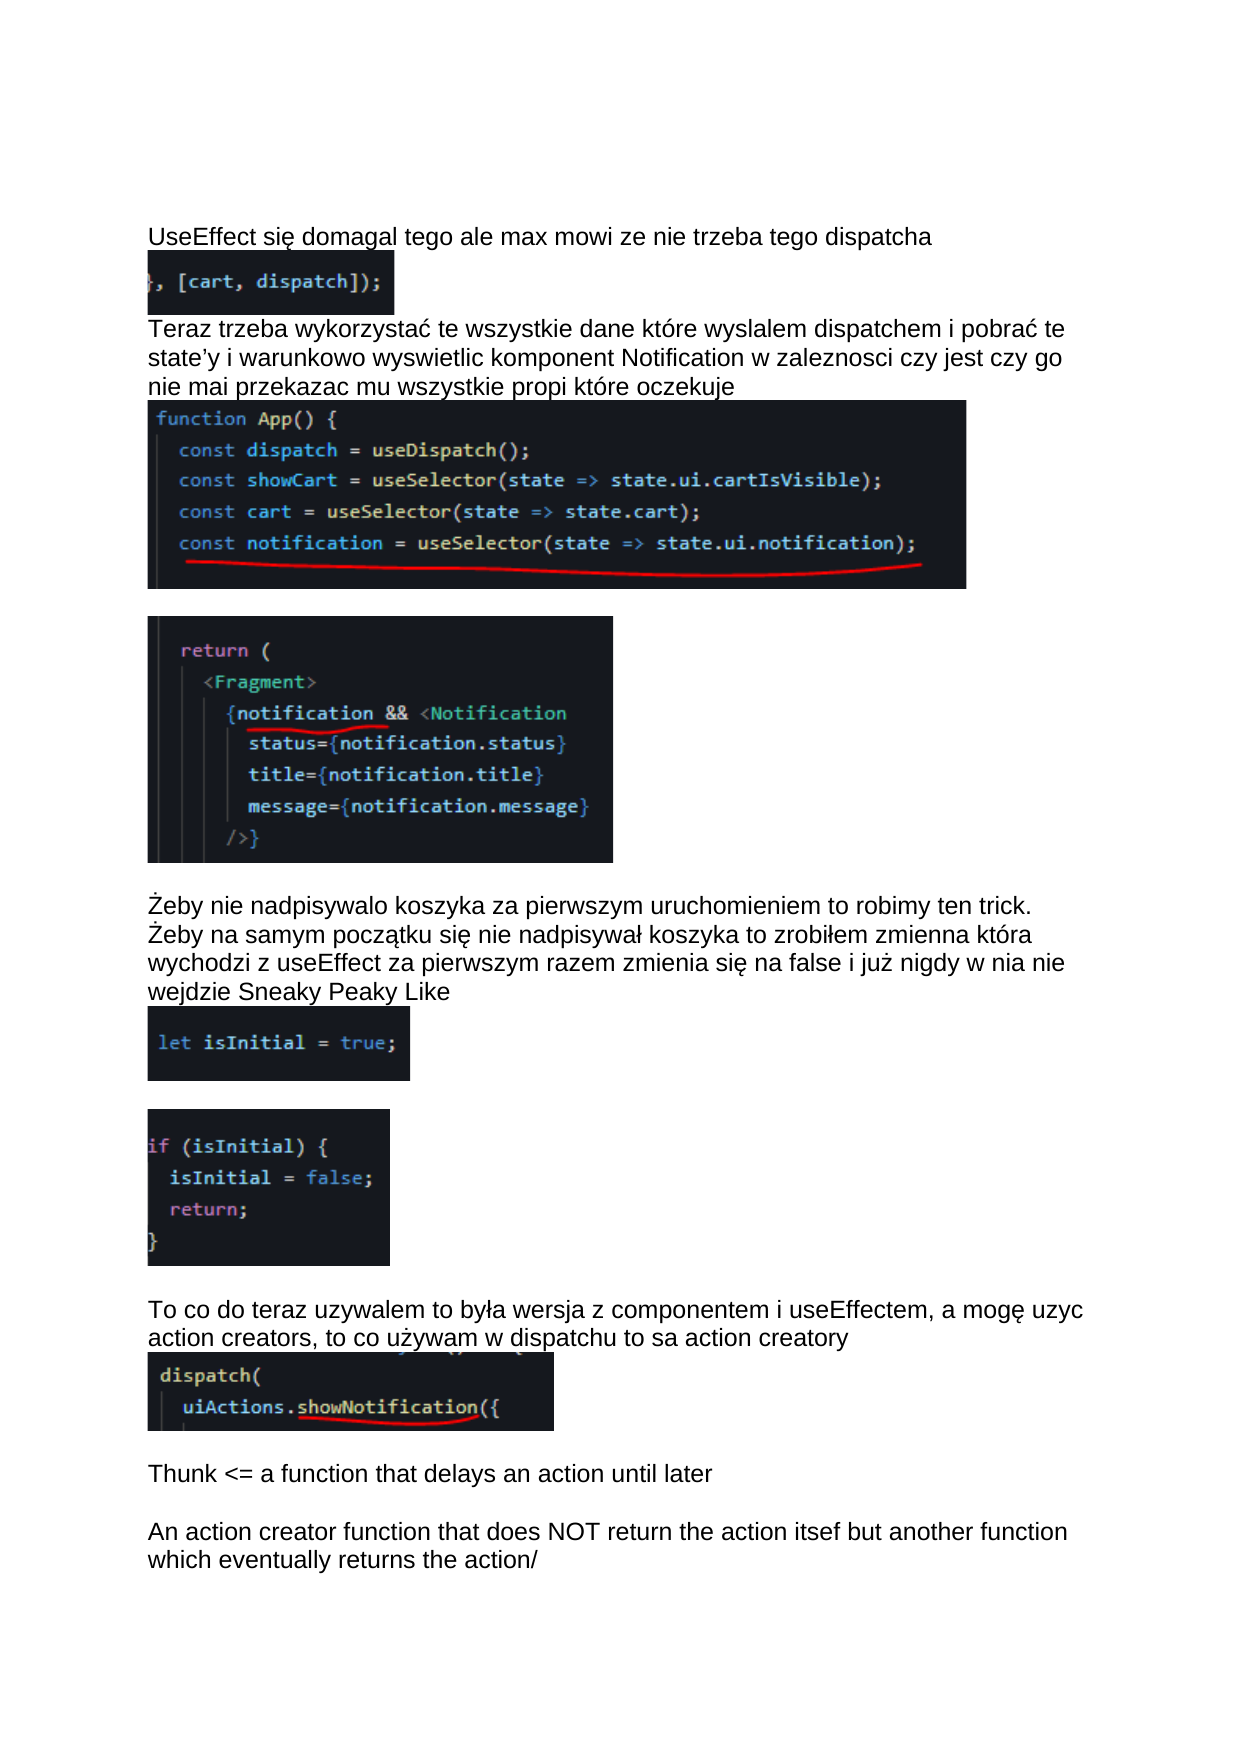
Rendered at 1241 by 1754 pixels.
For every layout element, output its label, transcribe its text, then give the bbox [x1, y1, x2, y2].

text Żeby nie nadpisywalo koszyka za pierwszym uruchomieniem to robimy ten trick. [148, 891, 1093, 920]
text To co do teraz uzywalem to była wersja z componentem i useEffectem, a mogę uzyc action creators, to co używam w dispatchu to sa action creatory [148, 1295, 1093, 1352]
text An action creator function that does NOT return the action itsef but another function which eventually returns the action/ [148, 1517, 1093, 1574]
picture [147, 1109, 390, 1266]
text Żeby na samym początku się nie nadpisywał koszyka to zrobiłem zmienna która wychodzi z useEffect za pierwszym razem zmienia się na false i już nigdy w nia nie wejdzie Sneaky Peaky Like [148, 920, 1093, 1006]
text Teraz trzeba wykorzystać te wszystkie dane które wyslalem dispatchem i pobrać te state’y i warunkowo wyswietlic komponent Notification w zaleznosci czy jest czy go nie mai przekazac mu wszystkie propi które oczekuje [148, 314, 1093, 401]
picture [147, 400, 967, 589]
text UseEffect się domagal tego ale max mowi ze nie trzeba tego dispatcha [148, 222, 1093, 250]
picture [147, 1006, 411, 1081]
picture [147, 1352, 554, 1431]
text Thunk <= a function that delays an action until later [148, 1459, 1093, 1488]
picture [147, 250, 395, 315]
picture [147, 616, 614, 863]
